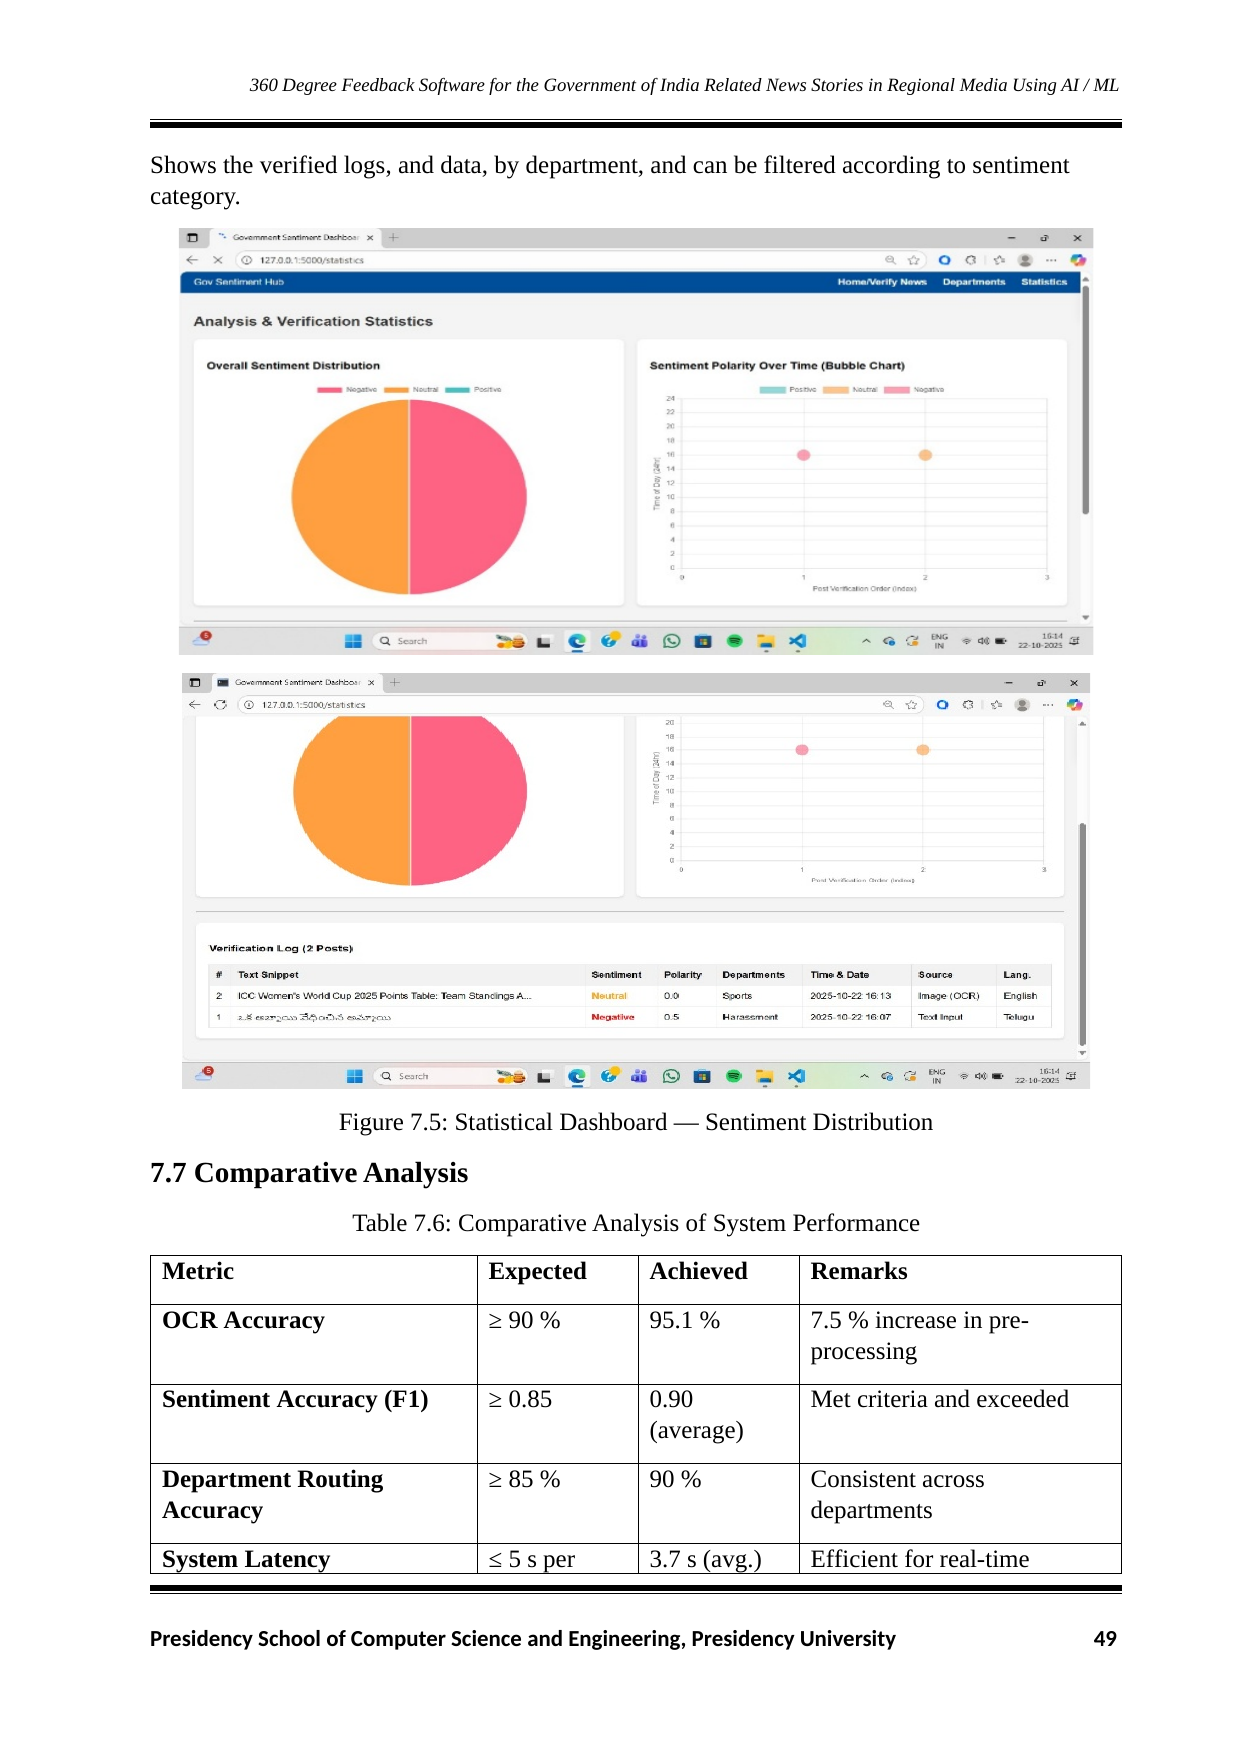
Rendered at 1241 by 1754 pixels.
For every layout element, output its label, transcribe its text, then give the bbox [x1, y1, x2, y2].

text Figure 7.5: Statistical Dashboard — Sentiment Distribution [150, 1107, 1122, 1136]
table_cell Met criteria and exceeded [800, 1385, 1121, 1463]
table_cell ≥ 90 % [478, 1305, 638, 1383]
table_cell ≥ 0.85 [478, 1385, 638, 1463]
text Shows the verified logs, and data, by department, and can be filtered according to sentiment category. [150, 150, 1122, 210]
table_cell ≤ 5 s per input [478, 1544, 638, 1572]
table_cell 90 % [639, 1464, 799, 1543]
table_header Metric [151, 1256, 477, 1304]
table_cell Sentiment Accuracy (F1) [151, 1385, 477, 1463]
table_cell 7.5 % increase in pre-processing [800, 1305, 1121, 1383]
table_cell OCR Accuracy [151, 1305, 477, 1383]
table_cell 95.1 % [639, 1305, 799, 1383]
text 7.7 Comparative Analysis [150, 1155, 1122, 1188]
picture [178, 228, 1094, 655]
table_cell Consistent across departments [800, 1464, 1121, 1543]
table_header Achieved [639, 1256, 799, 1304]
table_header Expected [478, 1256, 638, 1304]
table_cell System Latency [151, 1544, 477, 1572]
table_cell 0.90 (average) [639, 1385, 799, 1463]
picture [182, 673, 1091, 1089]
table_header Remarks [800, 1256, 1121, 1304]
table_cell Department Routing Accuracy [151, 1464, 477, 1543]
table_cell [800, 1544, 1121, 1572]
text Table 7.6: Comparative Analysis of System Performance [150, 1208, 1122, 1236]
table_cell ≥ 85 % [478, 1464, 638, 1543]
table_cell 3.7 s (avg.) [639, 1544, 799, 1572]
